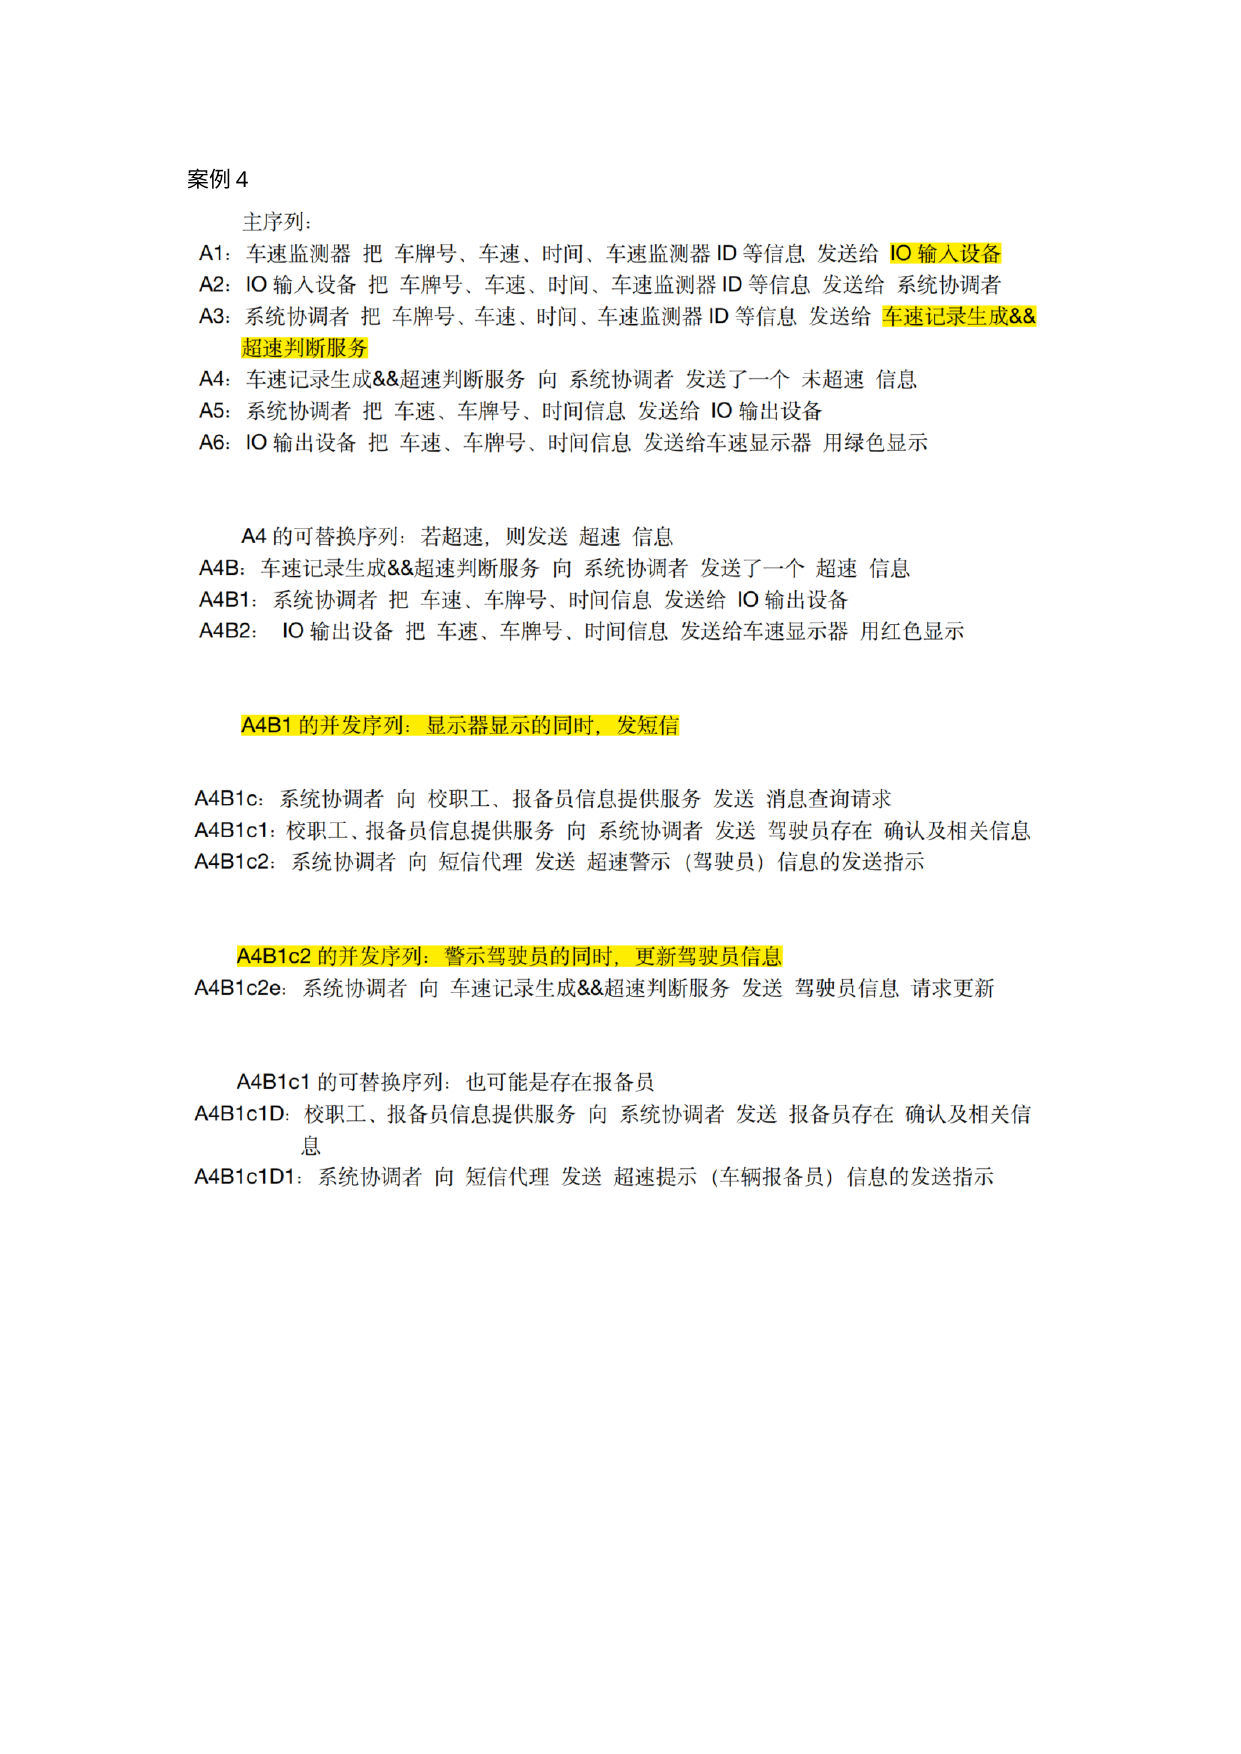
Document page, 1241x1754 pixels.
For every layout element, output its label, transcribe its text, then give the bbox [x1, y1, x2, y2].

text 案例4 [187, 162, 1053, 194]
picture [187, 779, 1039, 1192]
picture [187, 194, 1042, 748]
